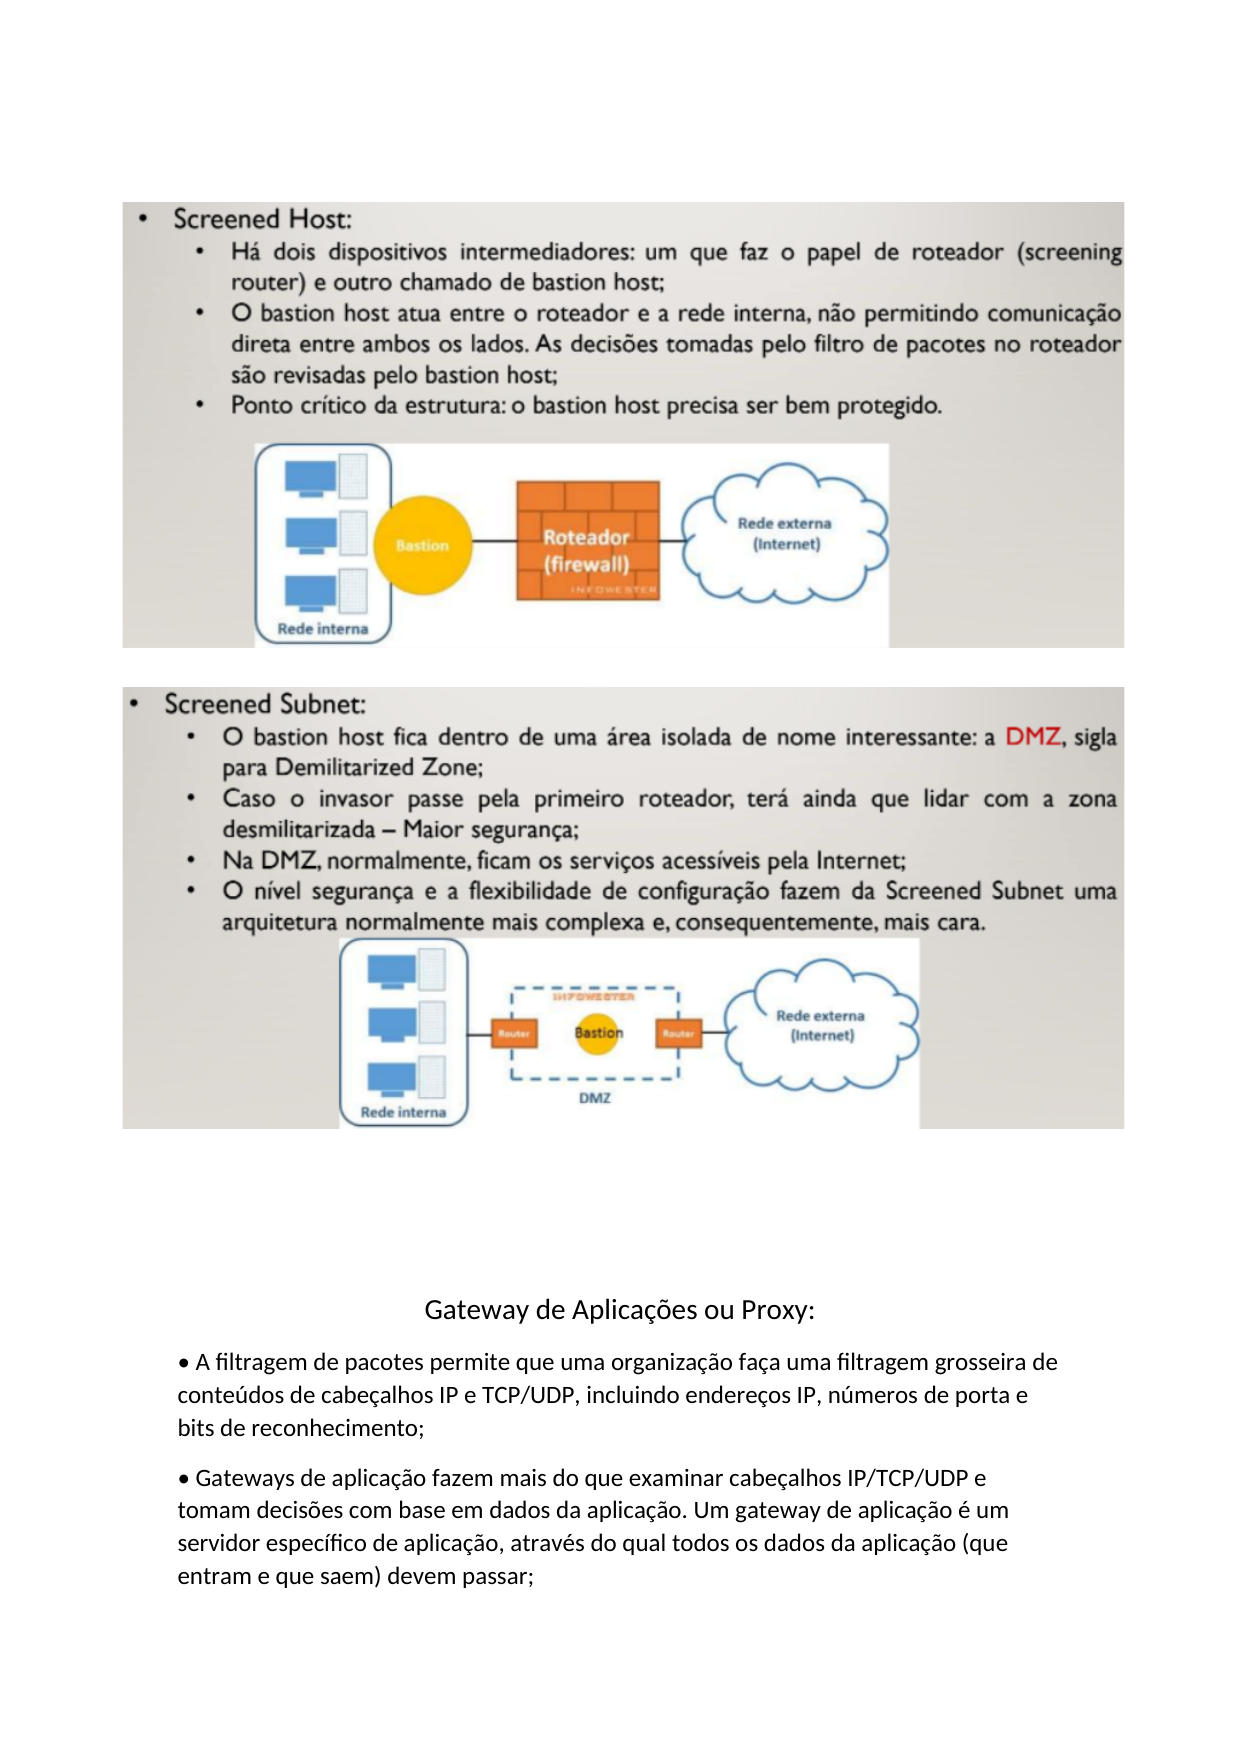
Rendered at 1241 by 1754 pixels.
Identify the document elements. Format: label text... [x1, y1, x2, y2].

text • Gateways de aplicação fazem mais do que examinar cabeçalhos IP/TCP/UDP e tomam decisões com base em dados da aplicação. Um gateway de aplicação é um servidor específico de aplicação, através do qual todos os dados da aplicação (que entram e que saem) devem passar; [177, 1462, 1063, 1591]
picture [121, 687, 1124, 1129]
text Gateway de Aplicações ou Proxy: [177, 1291, 1063, 1327]
text • A filtragem de pacotes permite que uma organização faça uma filtragem grosseira de conteúdos de cabeçalhos IP e TCP/UDP, incluindo endereços IP, números de porta e bits de reconhecimento; [177, 1346, 1063, 1443]
picture [121, 202, 1123, 646]
